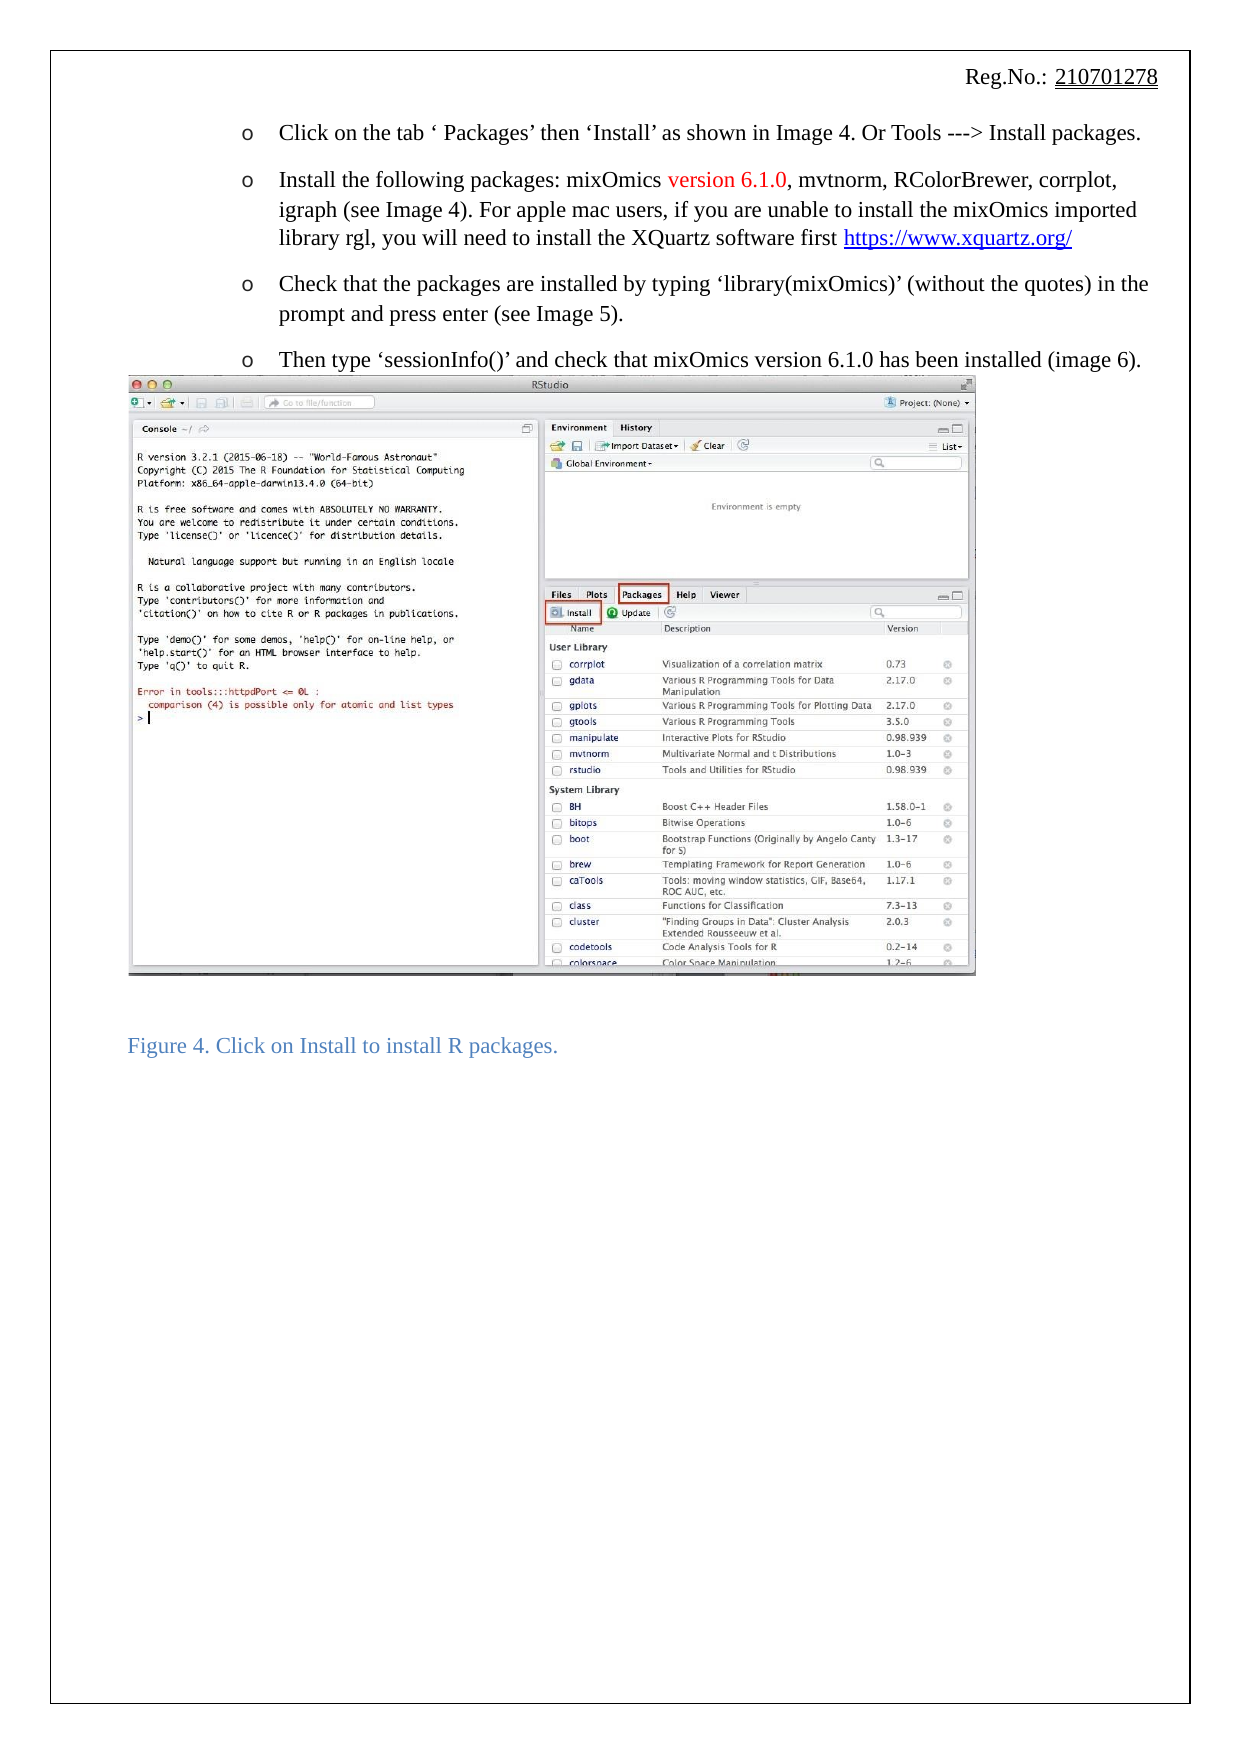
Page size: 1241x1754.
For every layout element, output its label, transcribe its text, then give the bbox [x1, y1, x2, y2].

list Then type ‘sessionInfo()’ and check that mixOmics version 6.1.0 has been installed (image 6). [241, 345, 1181, 373]
picture [128, 375, 976, 976]
list Install the following packages: mixOmics version 6.1.0, mvtnorm, RColorBrewer, corrplot, igraph (see Image 4). For apple mac users, if you are unable to install the mixOmics imported library rgl, you will need to install the XQuartz software first https://www.xquartz.org/ [241, 165, 1181, 251]
list Click on the tab ‘ Packages’ then ‘Install’ as shown in Image 4. Or Tools --‐> Install packages. [241, 118, 1181, 147]
text Figure 4. Click on Install to install R packages. [127, 1033, 1181, 1059]
list Check that the packages are installed by typing ‘library(mixOmics)’ (without the quotes) in the prompt and press enter (see Image 5). [241, 269, 1181, 326]
